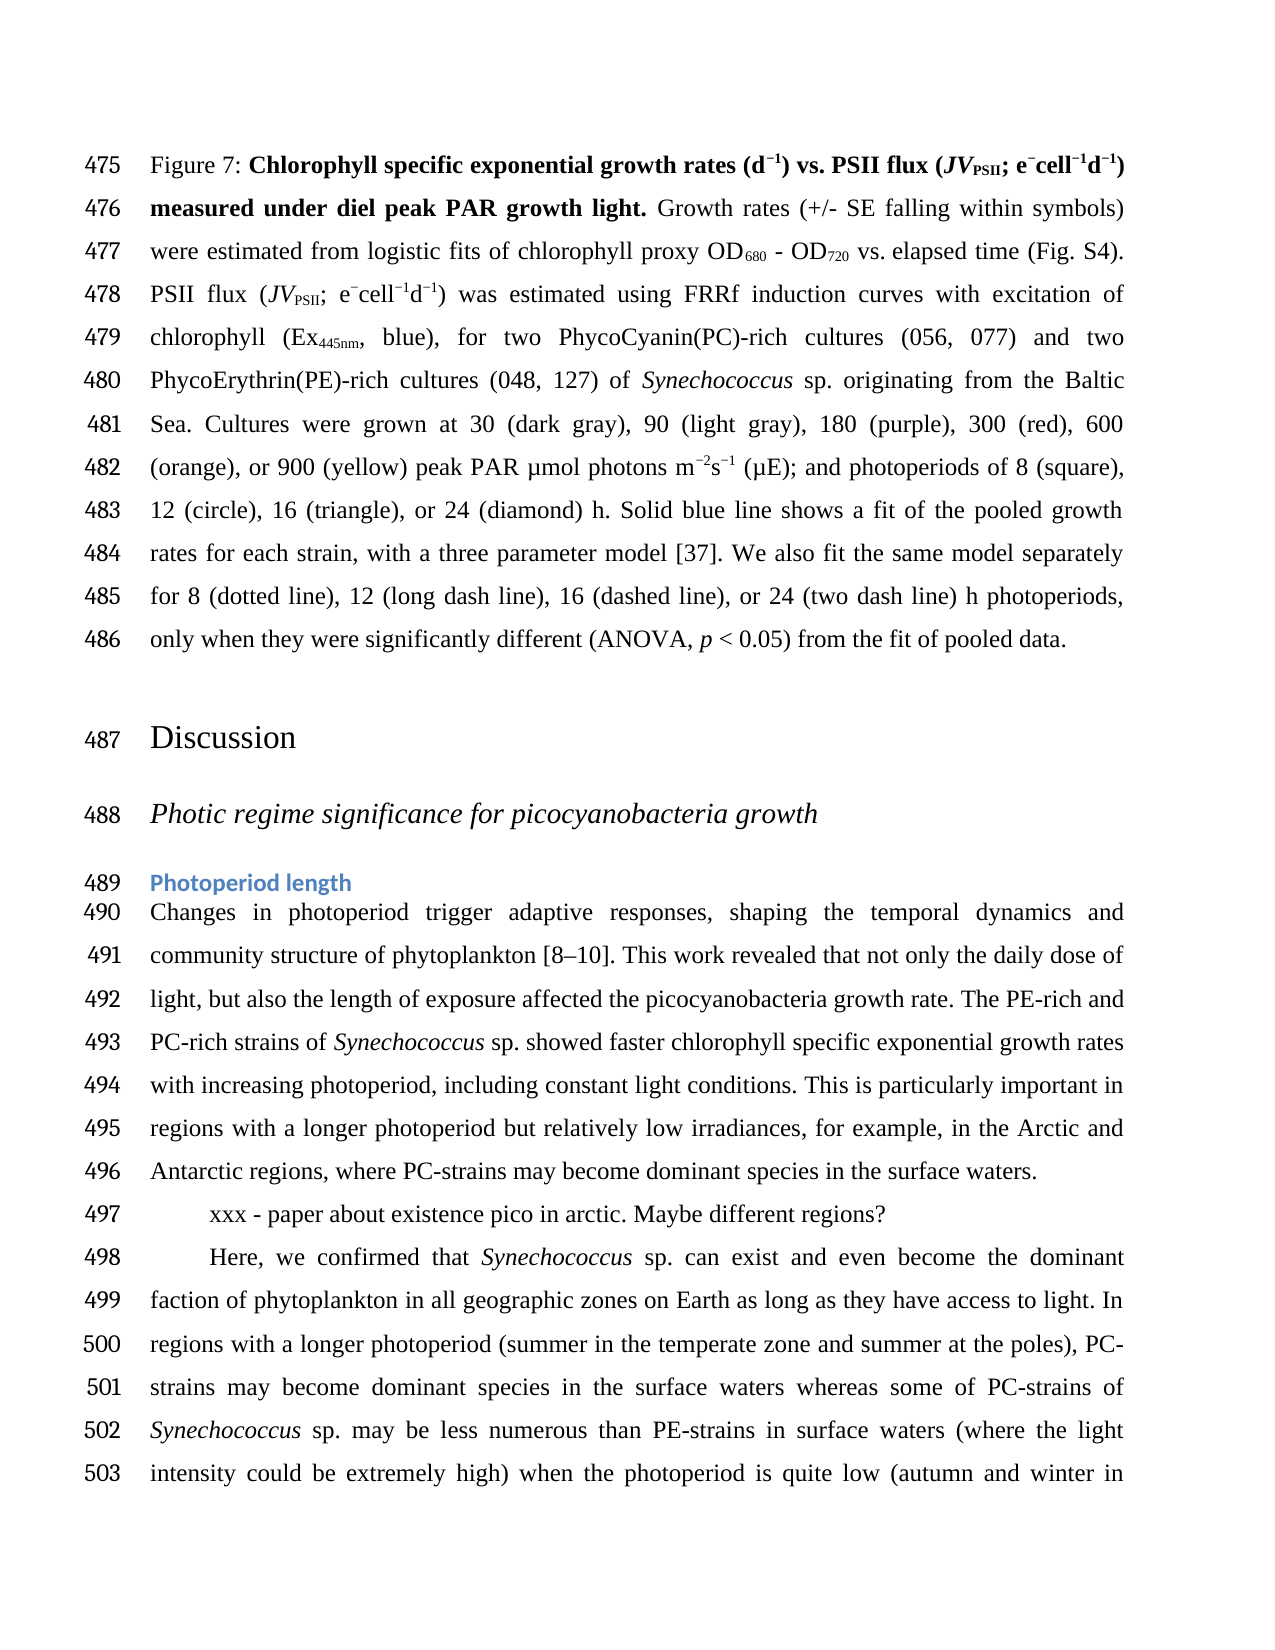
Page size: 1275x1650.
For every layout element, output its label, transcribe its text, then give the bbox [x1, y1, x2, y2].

text Figure 7: Chlorophyll specific exponential growth rates (d−1) vs. PSII flux (JVPSII; e−cell−1d−1) measured under diel peak PAR growth light. Growth rates (+/- SE falling within symbols) were estimated from logistic fits of chlorophyll proxy OD680 - OD720 vs. elapsed time (Fig. S4). PSII flux (JVPSII; e−cell−1d−1) was estimated using FRRf induction curves with excitation of chlorophyll (Ex445nm, blue), for two PhycoCyanin(PC)-rich cultures (056, 077) and two PhycoErythrin(PE)-rich cultures (048, 127) of Synechococcus sp. originating from the Baltic Sea. Cultures were grown at 30 (dark gray), 90 (light gray), 180 (purple), 300 (red), 600 (orange), or 900 (yellow) peak PAR µmol photons m−2s−1 (µE); and photoperiods of 8 (square), 12 (circle), 16 (triangle), or 24 (diamond) h. Solid blue line shows a fit of the pooled growth rates for each strain, with a three parameter model [37]. We also fit the same model separately for 8 (dotted line), 12 (long dash line), 16 (dashed line), or 24 (two dash line) h photoperiods, only when they were significantly different (ANOVA, p < 0.05) from the fit of pooled data. [150, 150, 1125, 653]
subtitle Discussion [150, 717, 1125, 756]
text xxx - paper about existence pico in arctic. Maybe different regions? [150, 1199, 1125, 1228]
subtitle Photic regime significance for picocyanobacteria growth [150, 796, 1125, 829]
text Changes in photoperiod trigger adaptive responses, shaping the temporal dynamics and community structure of phytoplankton [8–10]. This work revealed that not only the daily dose of light, but also the length of exposure affected the picocyanobacteria growth rate. The PE-rich and PC-rich strains of Synechococcus sp. showed faster chlorophyll specific exponential growth rates with increasing photoperiod, including constant light conditions. This is particularly important in regions with a longer photoperiod but relatively low irradiances, for example, in the Arctic and Antarctic regions, where PC-strains may become dominant species in the surface waters. [150, 897, 1125, 1185]
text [150, 1242, 1125, 1487]
subtitle Photoperiod length [150, 867, 1125, 897]
